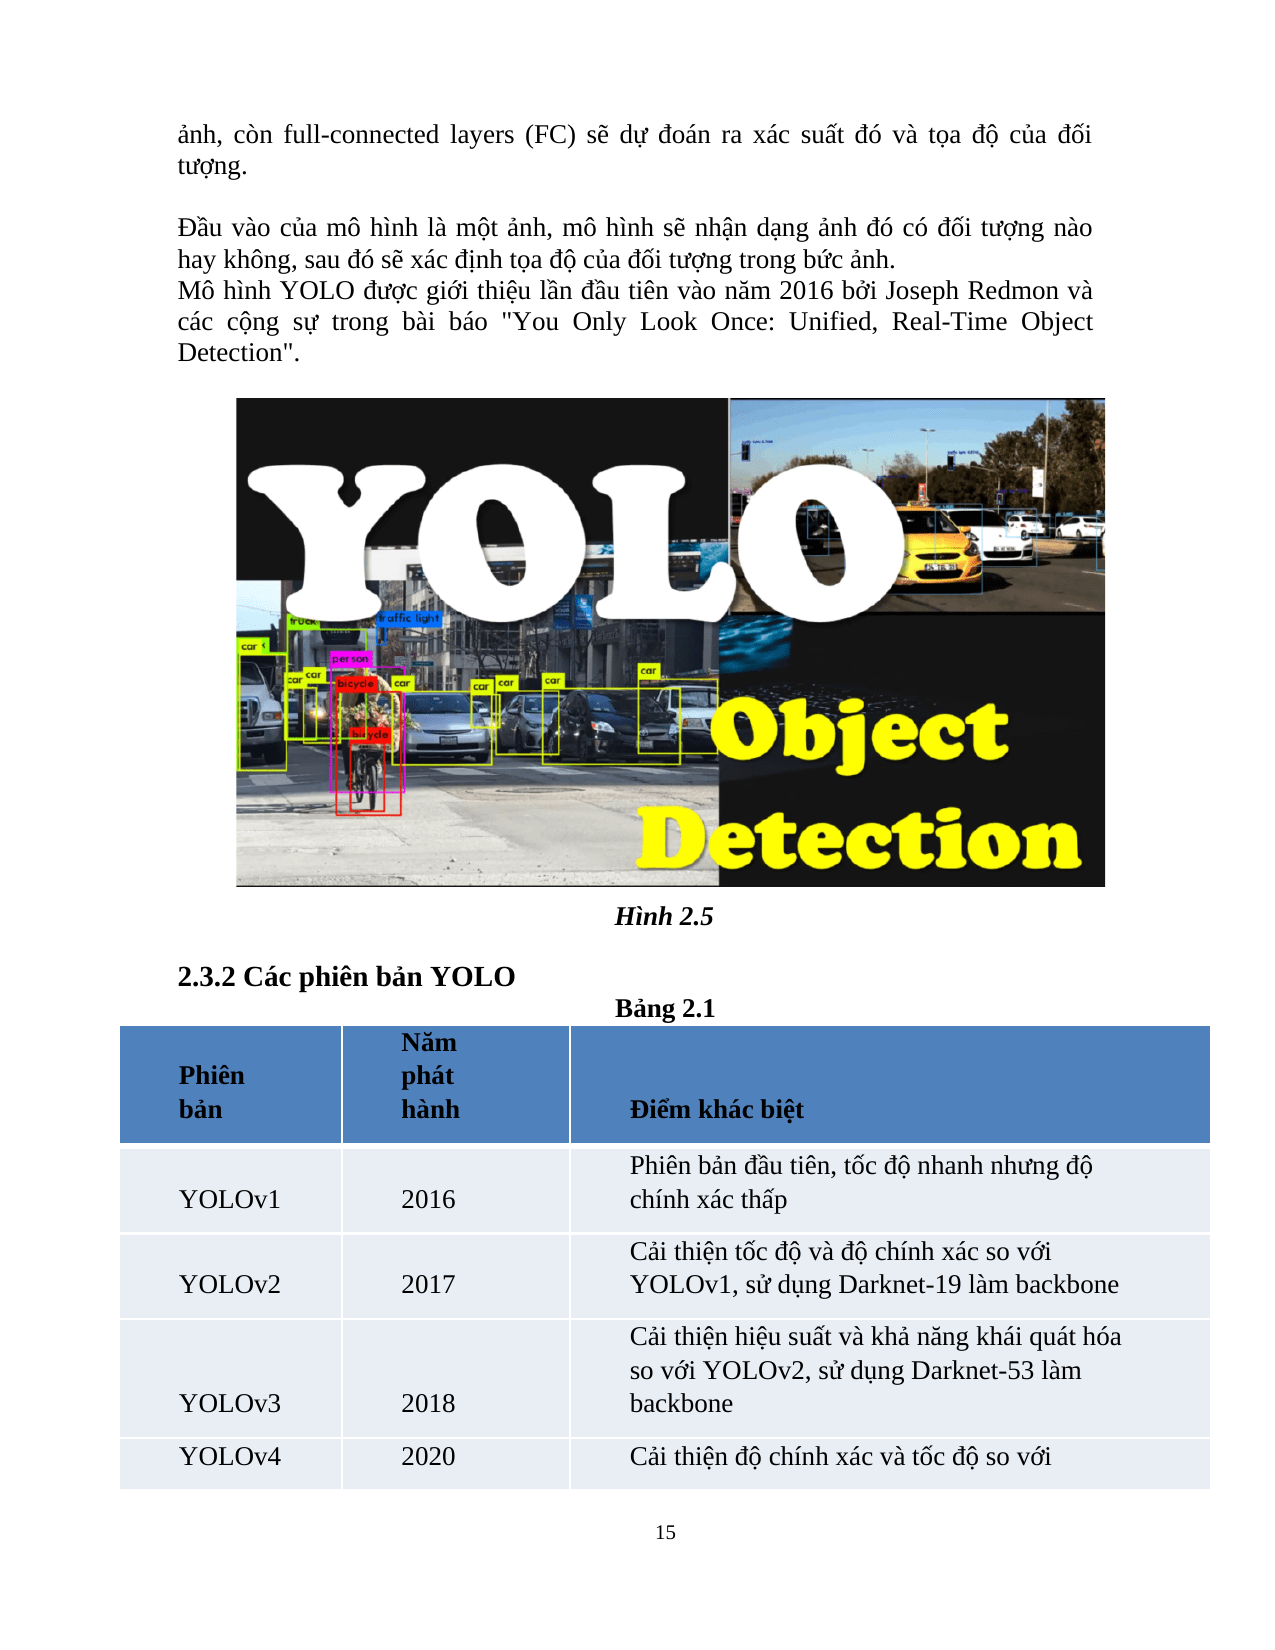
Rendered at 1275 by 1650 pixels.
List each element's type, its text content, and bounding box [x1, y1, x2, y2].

table_cell 2016 [343, 1149, 569, 1232]
table_cell YOLOv3 [120, 1320, 341, 1437]
table_cell 2018 [343, 1320, 569, 1437]
table_cell Phiên bản đầu tiên, tốc độ nhanh nhưng độ chính xác thấp [571, 1149, 1210, 1232]
text Mô hình YOLO được giới thiệu lần đầu tiên vào năm 2016 bởi Joseph Redmon và các cộng sự trong bài báo "You Only Look Once: Unified, Real-Time Object Detection". [177, 274, 1094, 367]
table_header Phiên bản [120, 1026, 341, 1143]
table_cell YOLOv1 [120, 1149, 341, 1232]
table_cell Cải thiện tốc độ và độ chính xác so với YOLOv1, sử dụng Darknet-19 làm backbone [571, 1235, 1210, 1318]
text Bảng 2.1 [236, 992, 1094, 1023]
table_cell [571, 1439, 1210, 1489]
picture [236, 398, 1105, 887]
table_cell Cải thiện hiệu suất và khả năng khái quát hóa so với YOLOv2, sử dụng Darknet-53 làm backbone [571, 1320, 1210, 1437]
table_cell 2020 [343, 1439, 569, 1489]
text 2.3.2 Các phiên bản YOLO [177, 959, 1094, 992]
text Đầu vào của mô hình là một ảnh, mô hình sẽ nhận dạng ảnh đó có đối tượng nào hay không, sau đó sẽ xác định tọa độ của đối tượng trong bức ảnh. [177, 212, 1094, 274]
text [177, 118, 1094, 180]
table_cell YOLOv2 [120, 1235, 341, 1318]
table_cell YOLOv4 [120, 1439, 341, 1489]
table_header Năm phát hành [343, 1026, 569, 1143]
table_cell 2017 [343, 1235, 569, 1318]
table_header Điểm khác biệt [571, 1026, 1210, 1143]
text Hình 2.5 [236, 899, 1094, 931]
